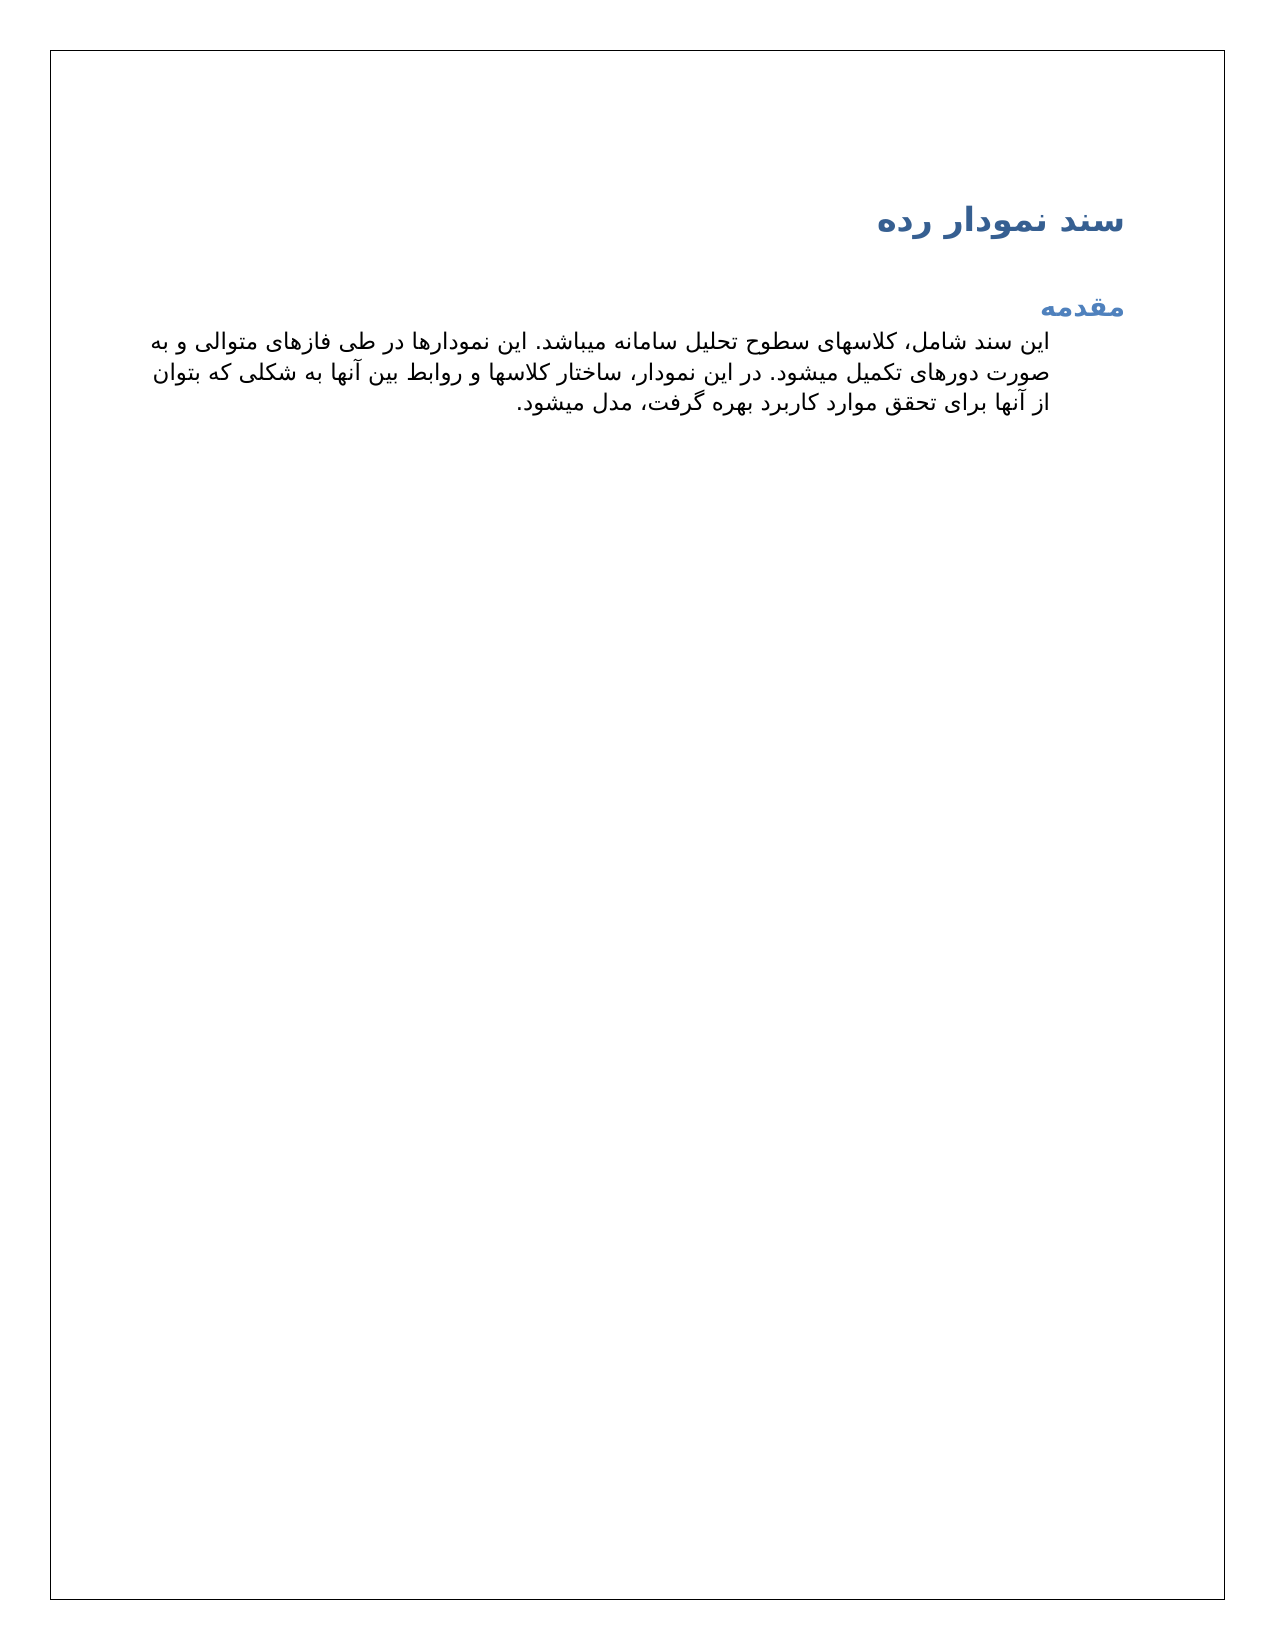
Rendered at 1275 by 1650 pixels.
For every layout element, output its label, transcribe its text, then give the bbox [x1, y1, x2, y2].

subtitle مقدمه [150, 292, 1125, 323]
subtitle سند نمودار رده [150, 200, 1125, 239]
text این سند شامل، کلاسهای سطوح تحلیل سامانه میباشد. این نمودارها در طی فازهای متوالی و به صورت دورهای تکمیل میشود. در این نمودار، ساختار کلاسها و روابط بین آنها به شکلی که بتوان از آنها برای تحقق موارد کاربرد بهره گرفت، مدل میشود. [150, 328, 1050, 416]
